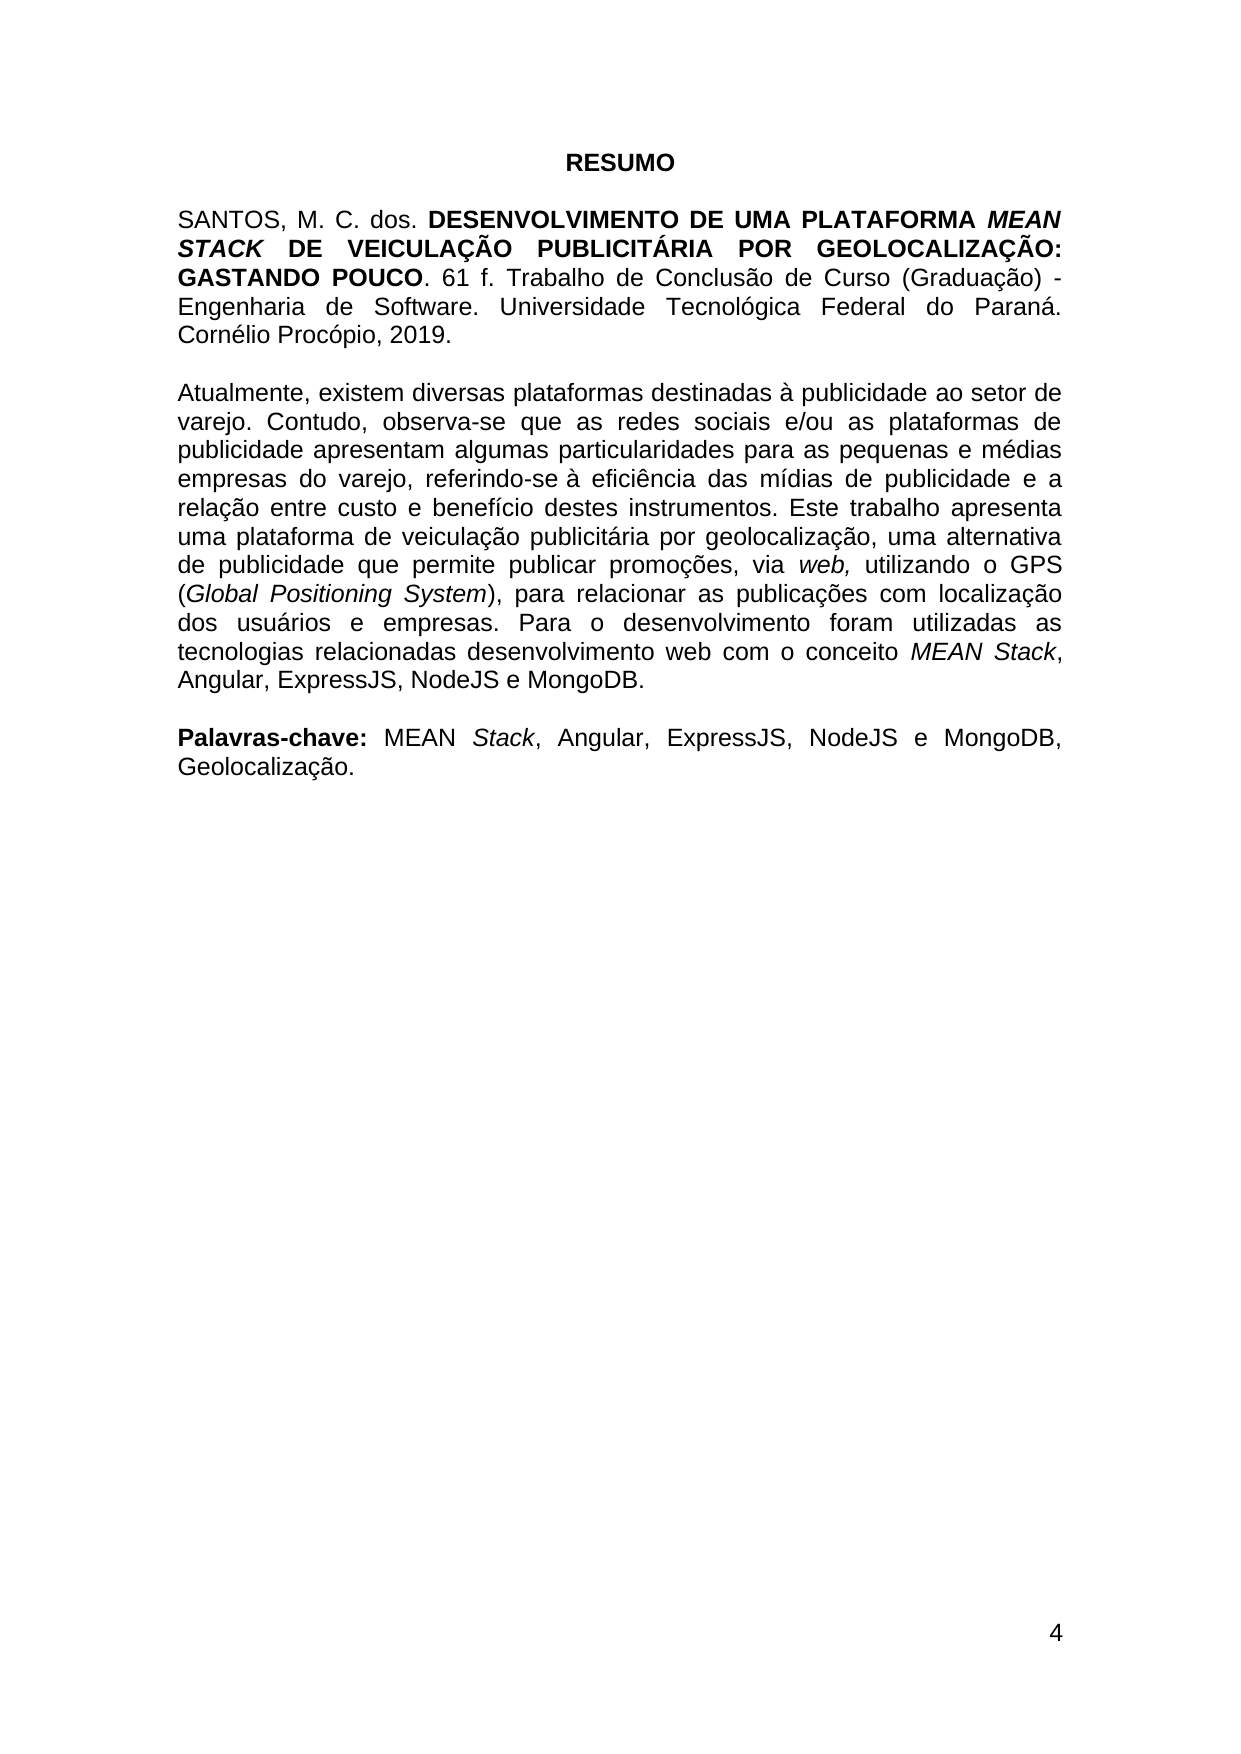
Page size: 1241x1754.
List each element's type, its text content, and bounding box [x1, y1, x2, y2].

text Atualmente, existem diversas plataformas destinadas à publicidade ao setor de varejo. Contudo, observa-se que as redes sociais e/ou as plataformas de publicidade apresentam algumas particularidades para as pequenas e médias empresas do varejo, referindo-se à eficiência das mídias de publicidade e a relação entre custo e benefício destes instrumentos. Este trabalho apresenta uma plataforma de veiculação publicitária por geolocalização, uma alternativa de publicidade que permite publicar promoções, via web, utilizando o GPS (Global Positioning System), para relacionar as publicações com localização dos usuários e empresas. Para o desenvolvimento foram utilizadas as tecnologias relacionadas desenvolvimento web com o conceito MEAN Stack, Angular, ExpressJS, NodeJS e MongoDB. [177, 378, 1063, 694]
text Palavras-chave: MEAN Stack, Angular, ExpressJS, NodeJS e MongoDB, Geolocalização. [177, 694, 1063, 780]
text RESUMO [177, 148, 1063, 176]
text SANTOS, M. C. dos. DESENVOLVIMENTO DE UMA PLATAFORMA MEAN STACK DE VEICULAÇÃO PUBLICITÁRIA POR GEOLOCALIZAÇÃO: GASTANDO POUCO. 61 f. Trabalho de Conclusão de Curso (Graduação) - Engenharia de Software. Universidade Tecnológica Federal do Paraná. Cornélio Procópio, 2019. [177, 205, 1063, 349]
